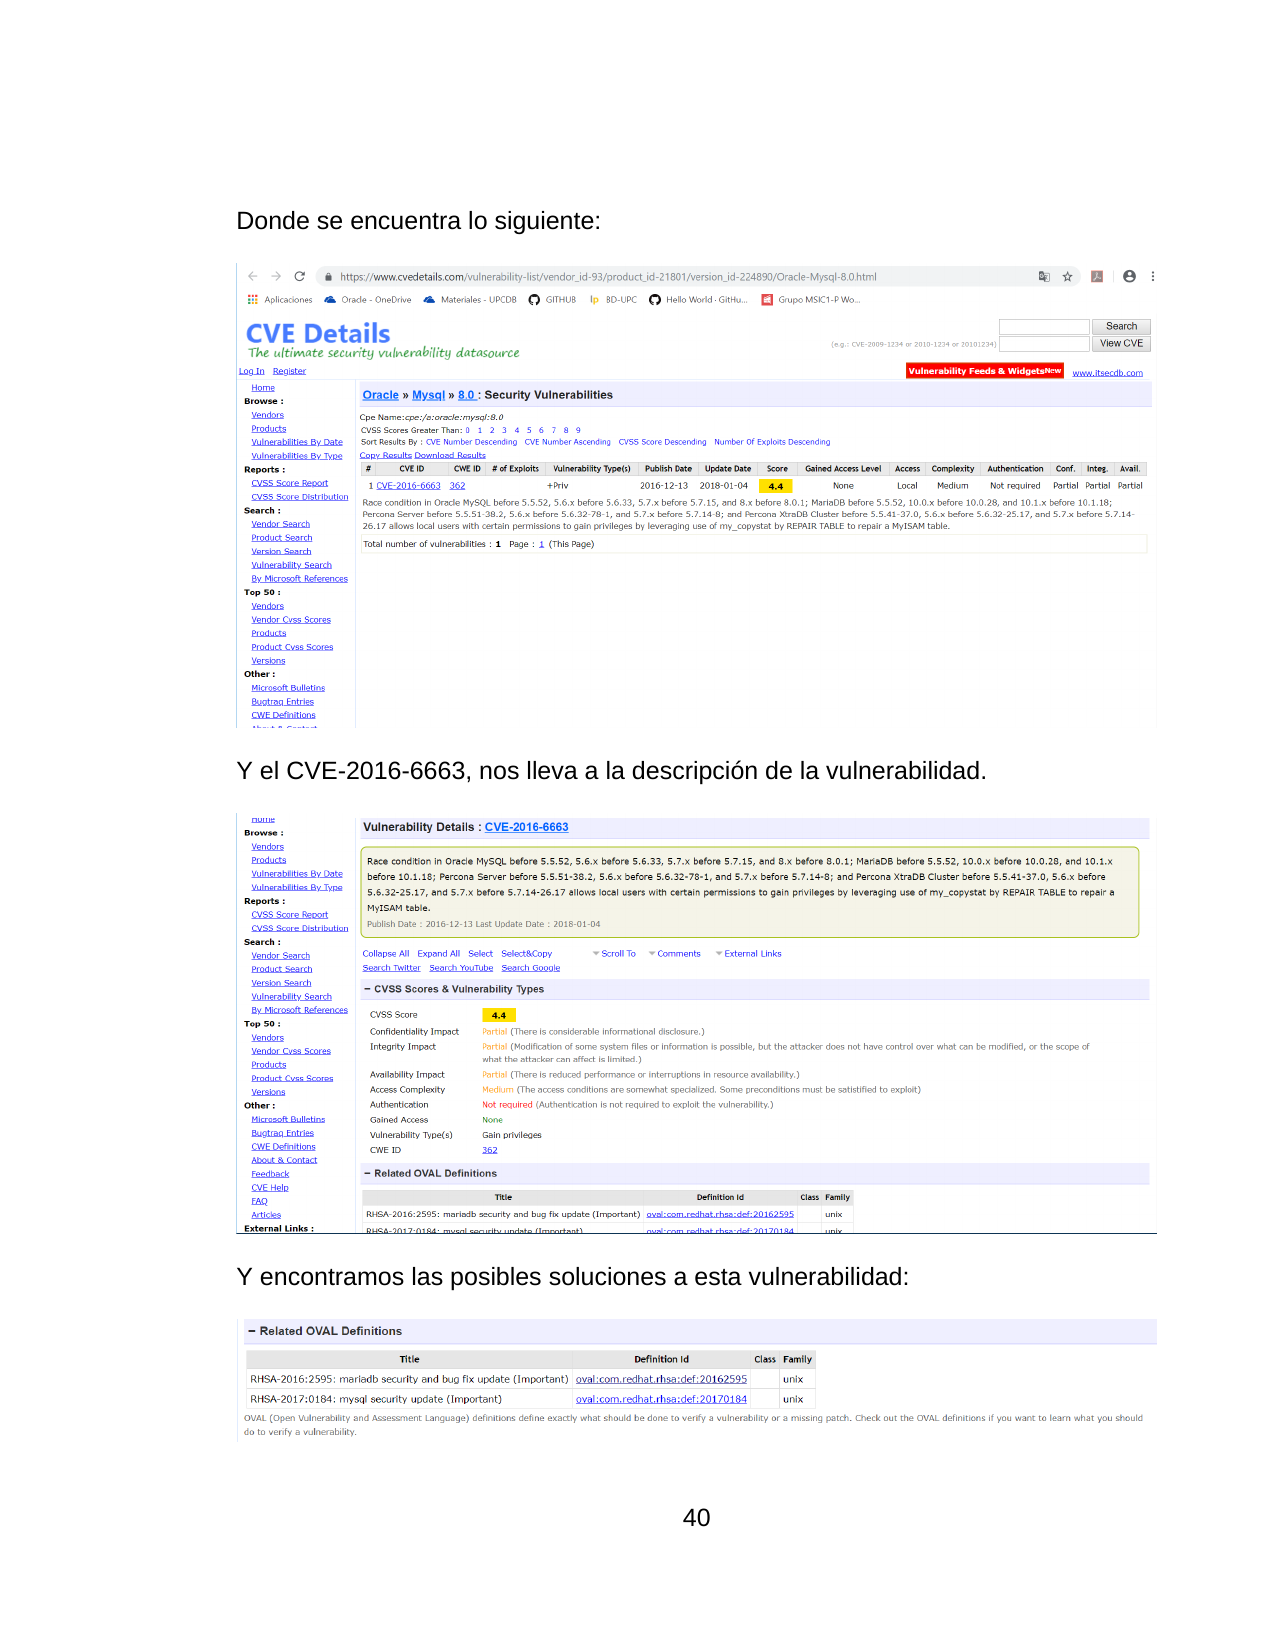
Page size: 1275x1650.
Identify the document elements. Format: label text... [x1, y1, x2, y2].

text Y el CVE-2016-6663, nos lleva a la descripción de la vulnerabilidad. [236, 756, 1157, 785]
text Y encontramos las posibles soluciones a esta vulnerabilidad: [236, 1262, 1157, 1291]
picture [236, 813, 1157, 1234]
text Donde se encuentra lo siguiente: [236, 206, 1157, 235]
picture [236, 263, 1157, 728]
picture [236, 1319, 1157, 1442]
